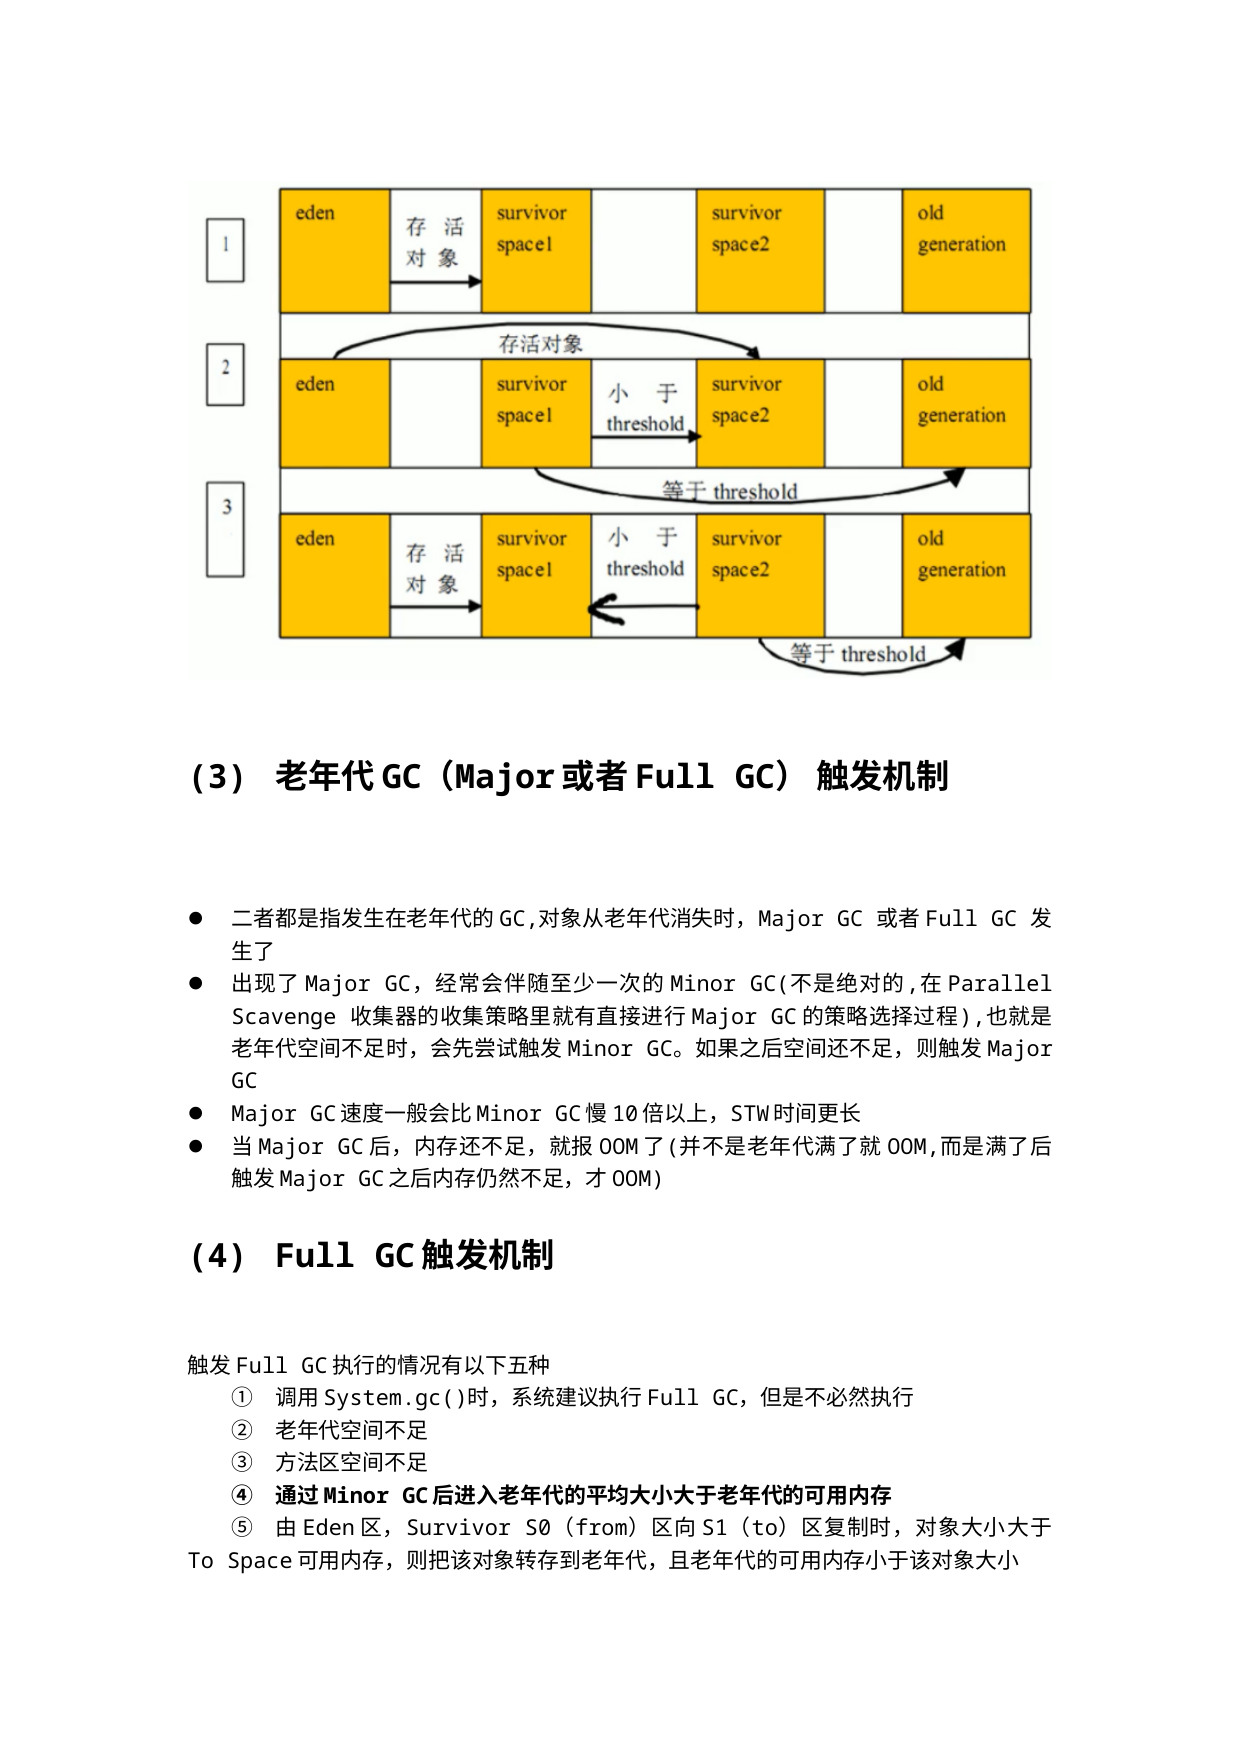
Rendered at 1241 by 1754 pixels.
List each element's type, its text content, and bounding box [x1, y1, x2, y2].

list 当Major GC后，内存还不足，就报OOM了(并不是老年代满了就OOM,而是满了后触发Major GC之后内存仍然不足，才OOM) [187, 1128, 1053, 1193]
list 老年代空间不足 [187, 1412, 1053, 1445]
subtitle Full GC触发机制 [187, 1221, 1053, 1286]
list 通过Minor GC后进入老年代的平均大小大于老年代的可用内存 [187, 1477, 1053, 1510]
list 方法区空间不足 [187, 1445, 1053, 1477]
list 出现了Major GC，经常会伴随至少一次的Minor GC(不是绝对的,在Parallel Scavenge 收集器的收集策略里就有直接进行Major GC的策略选择过程),也就是老年代空间不足时，会先尝试触发Minor GC。如果之后空间还不足，则触发Major GC [187, 966, 1053, 1096]
subtitle 老年代GC（Major或者Full GC） 触发机制 [187, 742, 1053, 807]
list Major GC速度一般会比Minor GC慢10倍以上，STW时间更长 [187, 1096, 1053, 1128]
picture [187, 162, 1053, 699]
list 二者都是指发生在老年代的GC,对象从老年代消失时，Major GC 或者 Full GC 发生了 [187, 901, 1053, 966]
list 由Eden区，Survivor S0（from）区向S1（to）区复制时，对象大小大于To Space可用内存，则把该对象转存到老年代，且老年代的可用内存小于该对象大小 [187, 1510, 1053, 1575]
list 调用System.gc()时，系统建议执行Full GC，但是不必然执行 [187, 1380, 1053, 1412]
list 触发Full GC执行的情况有以下五种 [187, 1347, 1053, 1380]
